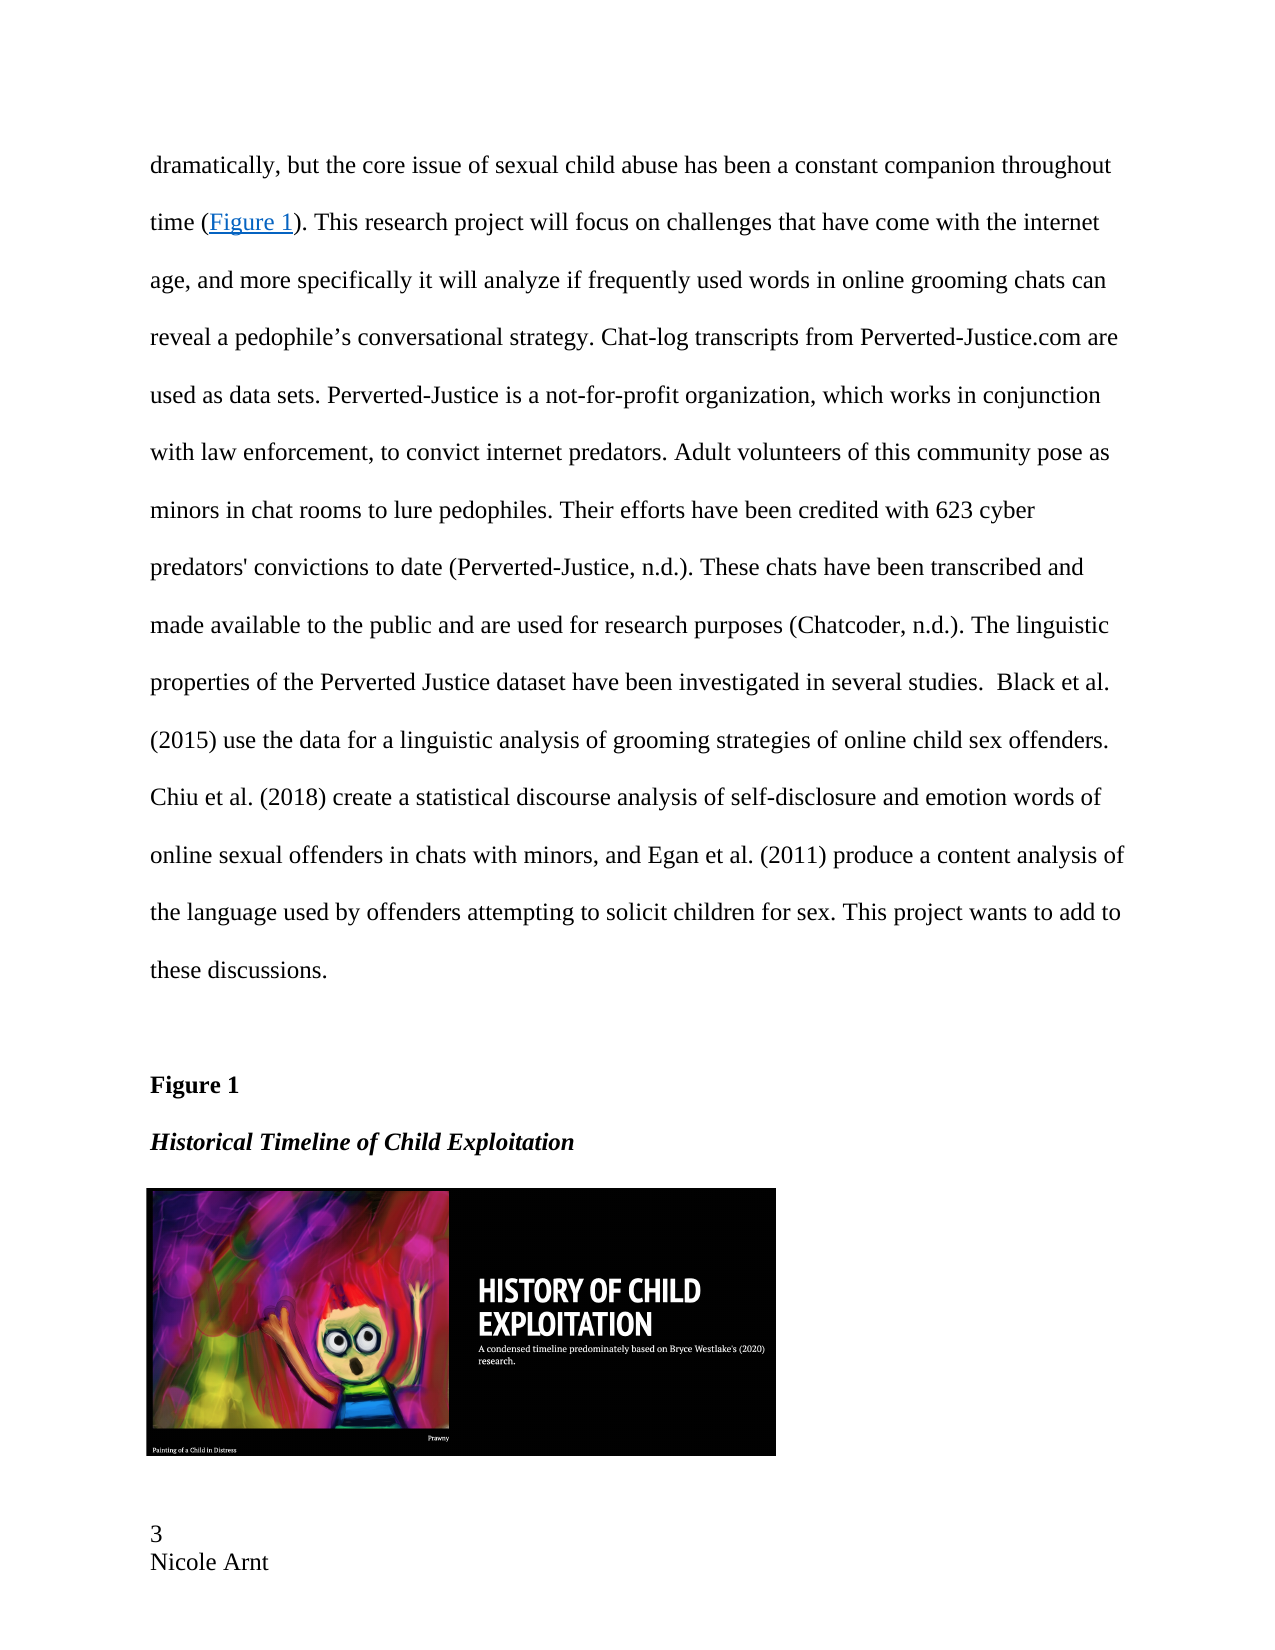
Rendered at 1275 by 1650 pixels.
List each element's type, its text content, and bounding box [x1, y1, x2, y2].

text Figure 1 [150, 1070, 1125, 1099]
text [150, 150, 1125, 984]
text Historical Timeline of Child Exploitation [150, 1127, 1125, 1156]
picture [146, 1188, 776, 1456]
